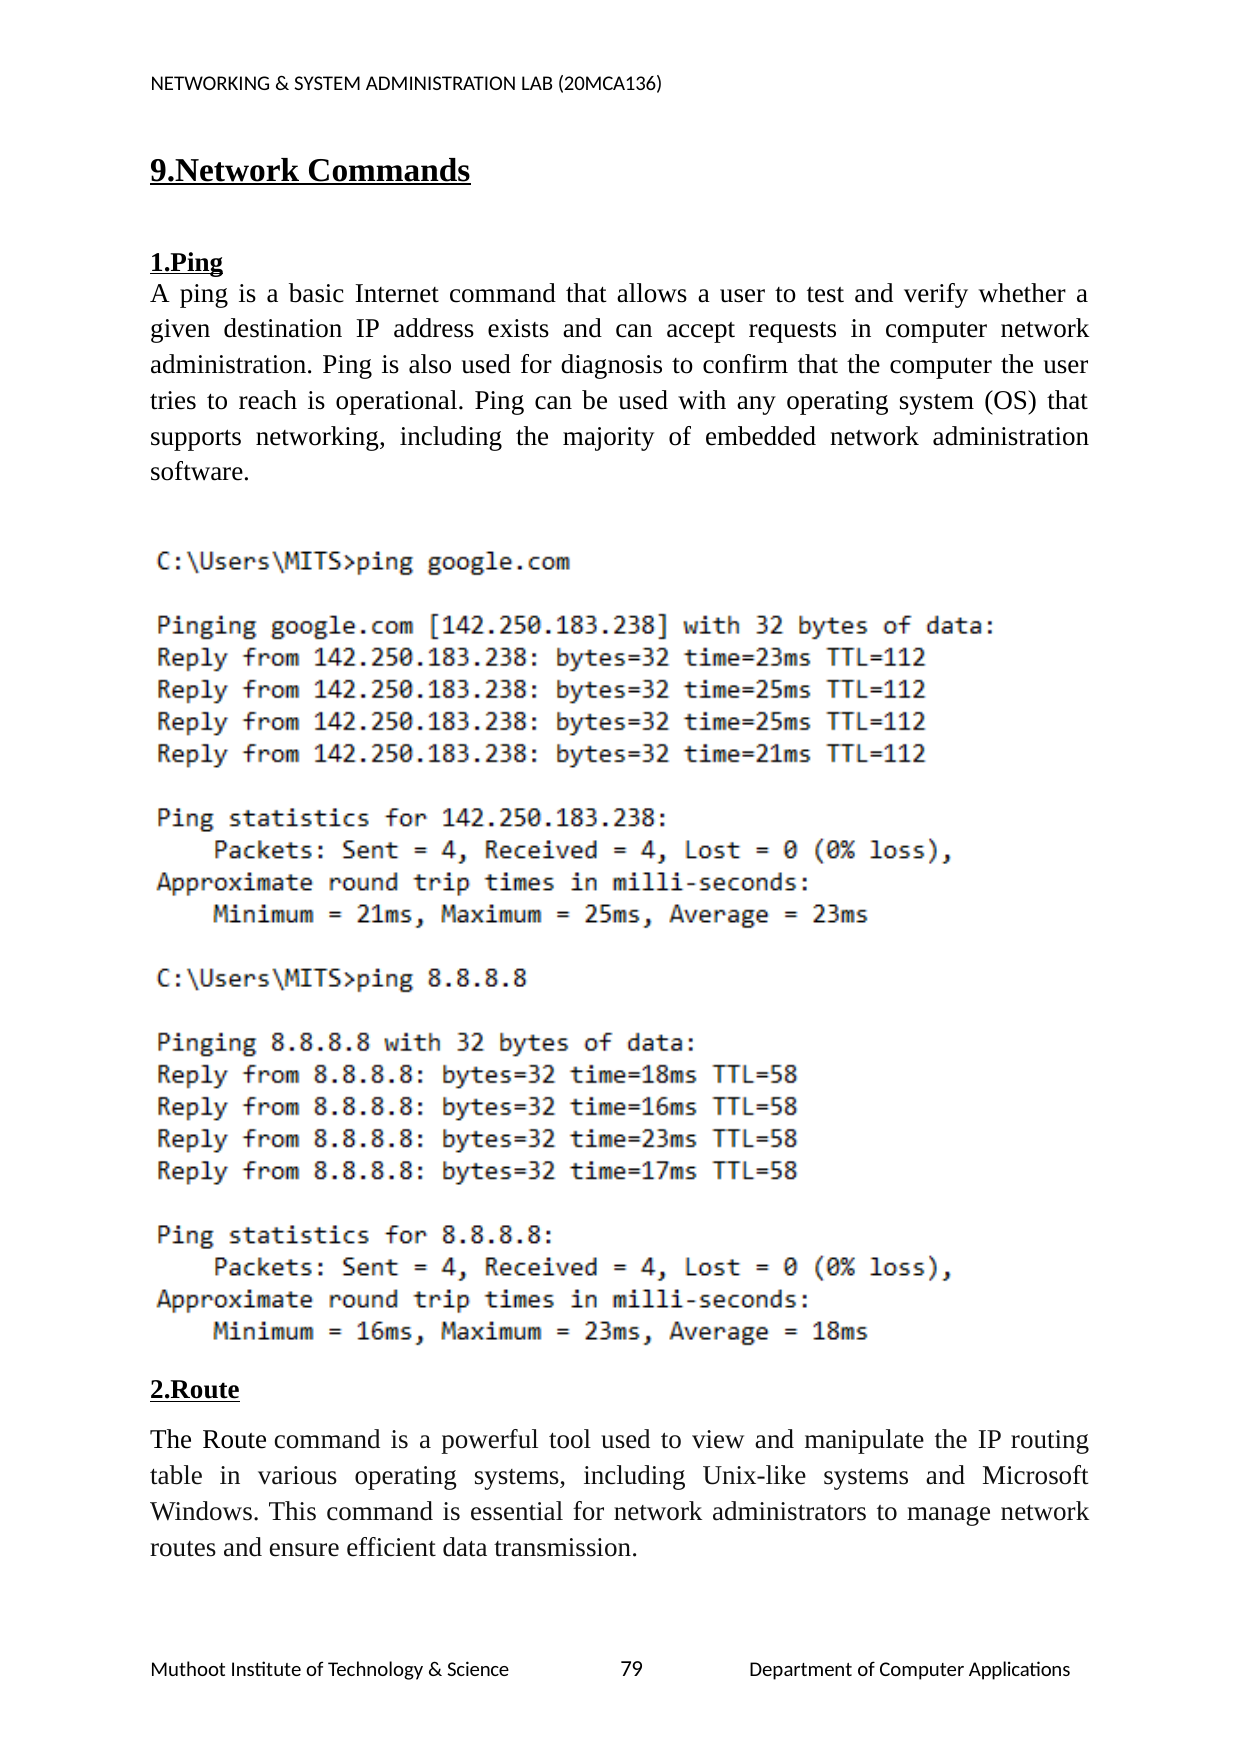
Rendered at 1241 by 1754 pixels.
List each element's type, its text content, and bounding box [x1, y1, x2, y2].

picture [150, 522, 1039, 1359]
text 2.Route [150, 1373, 1090, 1404]
text The Route command is a powerful tool used to view and manipulate the IP routing table in various operating systems, including Unix-like systems and Microsoft Windows. This command is essential for network administrators to manage network routes and ensure efficient data transmission. [150, 1423, 1090, 1459]
text A ping is a basic Internet command that allows a user to test and verify whether a given destination IP address exists and can accept requests in computer network administration. Ping is also used for diagnosis to confirm that the computer the user tries to reach is operational. Ping can be used with any operating system (OS) that supports networking, including the majority of embedded network administration software. [150, 277, 1090, 487]
text 9.Network Commands [150, 150, 1090, 188]
text The Route command is a powerful tool used to view and manipulate the IP routing table in various operating systems, including Unix-like systems and Microsoft Windows. This command is essential for network administrators to manage network routes and ensure efficient data transmission. [150, 1526, 1090, 1562]
text 1.Ping [150, 246, 1090, 277]
